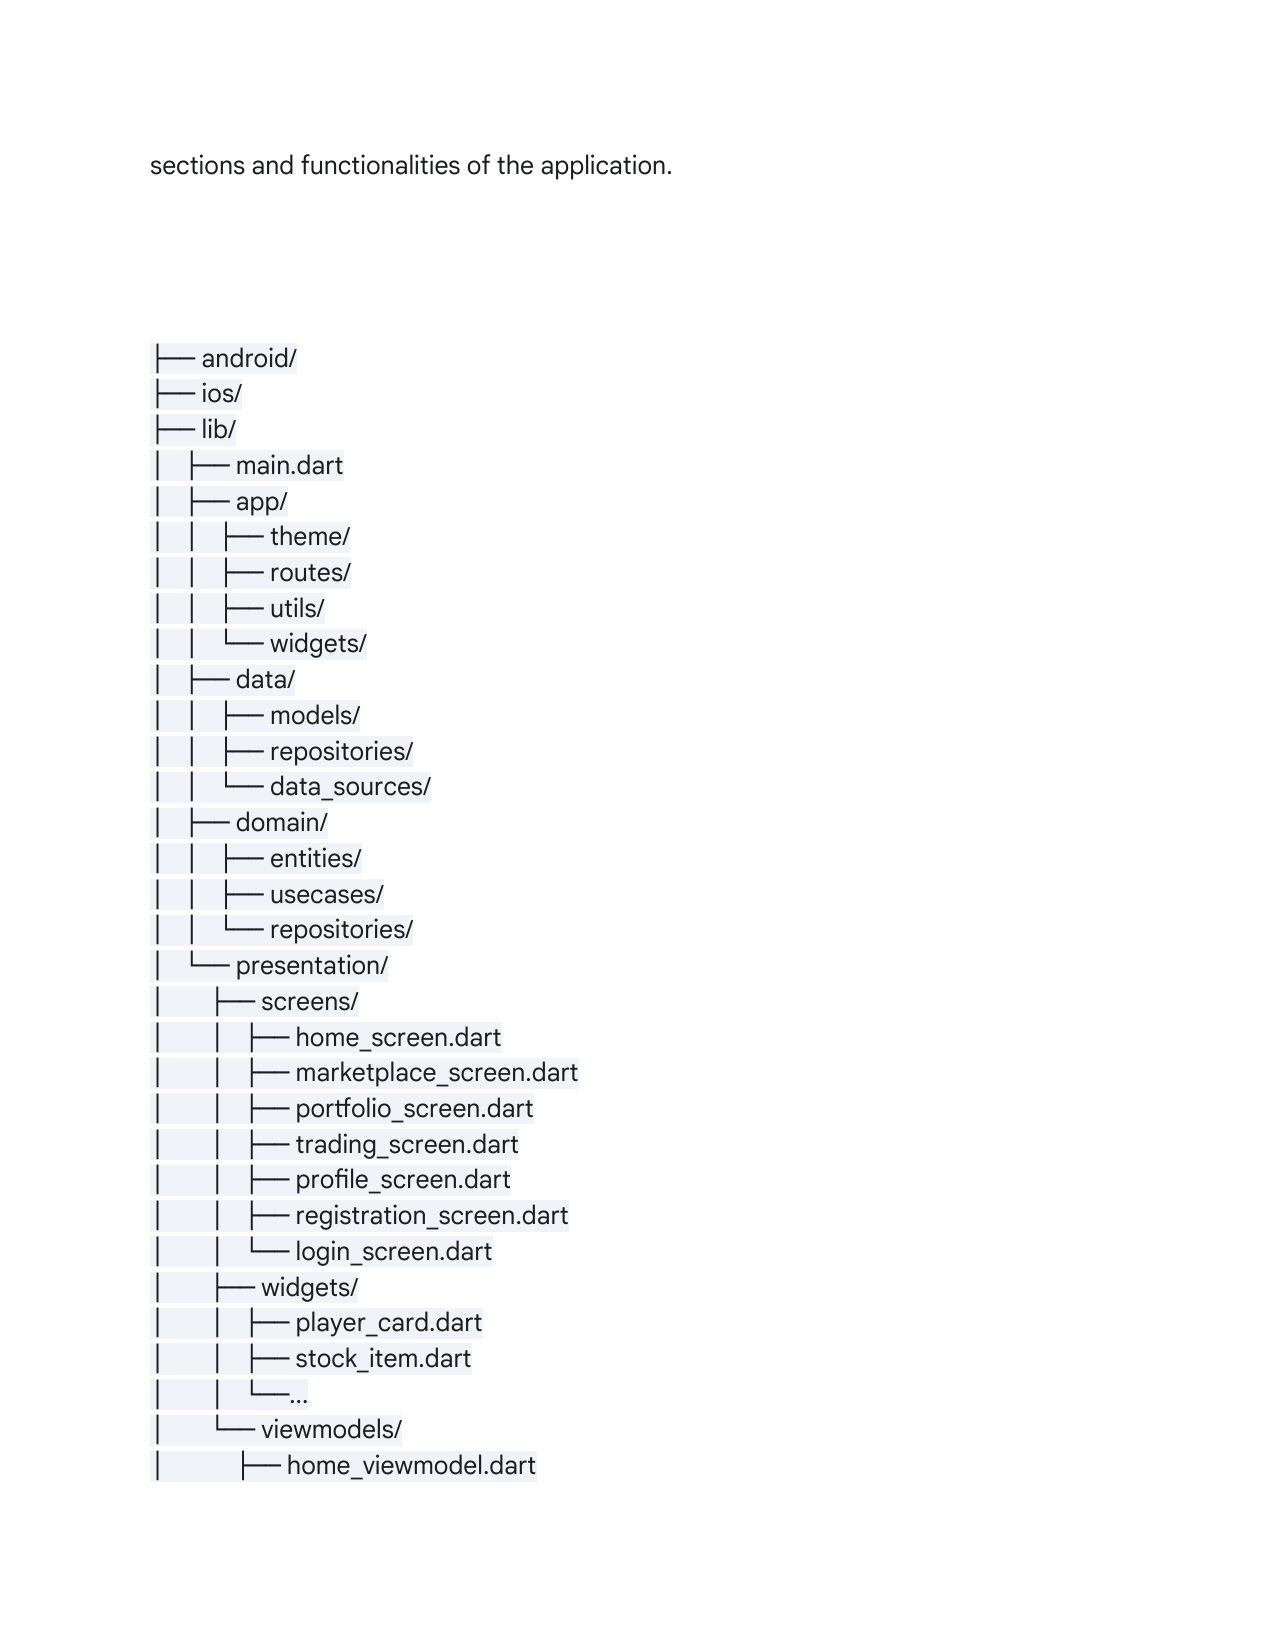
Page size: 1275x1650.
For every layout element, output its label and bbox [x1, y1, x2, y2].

text [150, 150, 1125, 181]
text [150, 343, 1125, 1482]
